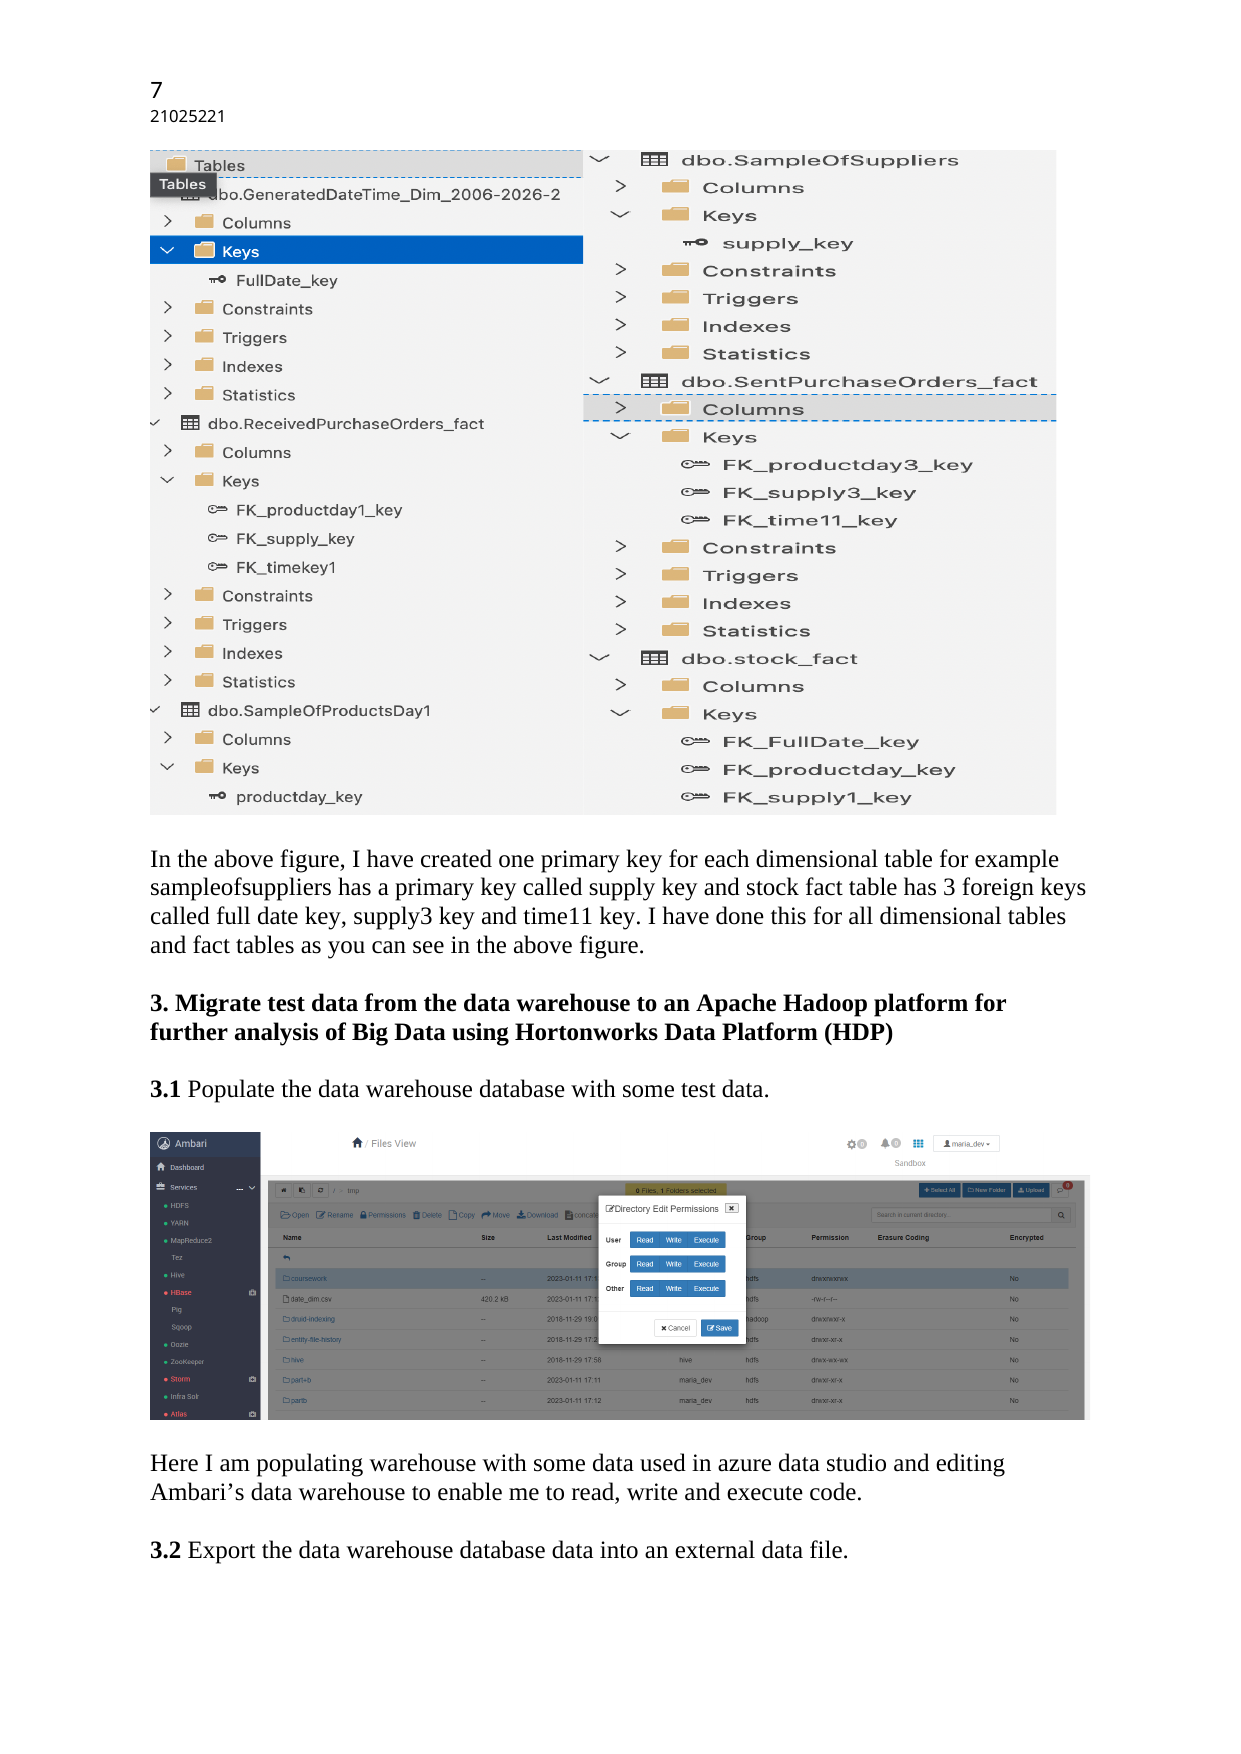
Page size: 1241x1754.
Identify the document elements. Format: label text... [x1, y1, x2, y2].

text 3.1 Populate the data warehouse database with some test data. [150, 1074, 1090, 1103]
text In the above figure, I have created one primary key for each dimensional table for example sampleofsuppliers has a primary key called supply key and stock fact table has 3 foreign keys called full date key, supply3 key and time11 key. I have done this for all dimensional tables and fact tables as you can see in the above figure. [150, 844, 1090, 959]
text 3. Migrate test data from the data warehouse to an Apache Hadoop platform for further analysis of Big Data using Hortonworks Data Platform (HDP) [150, 988, 1090, 1045]
text Here I am populating warehouse with some data used in azure data studio and editing Ambari’s data warehouse to enable me to read, write and execute code. [150, 1448, 1090, 1506]
picture [150, 1132, 1091, 1420]
picture [150, 150, 1057, 815]
text 3.2 Export the data warehouse database data into an external data file. [150, 1535, 1090, 1564]
